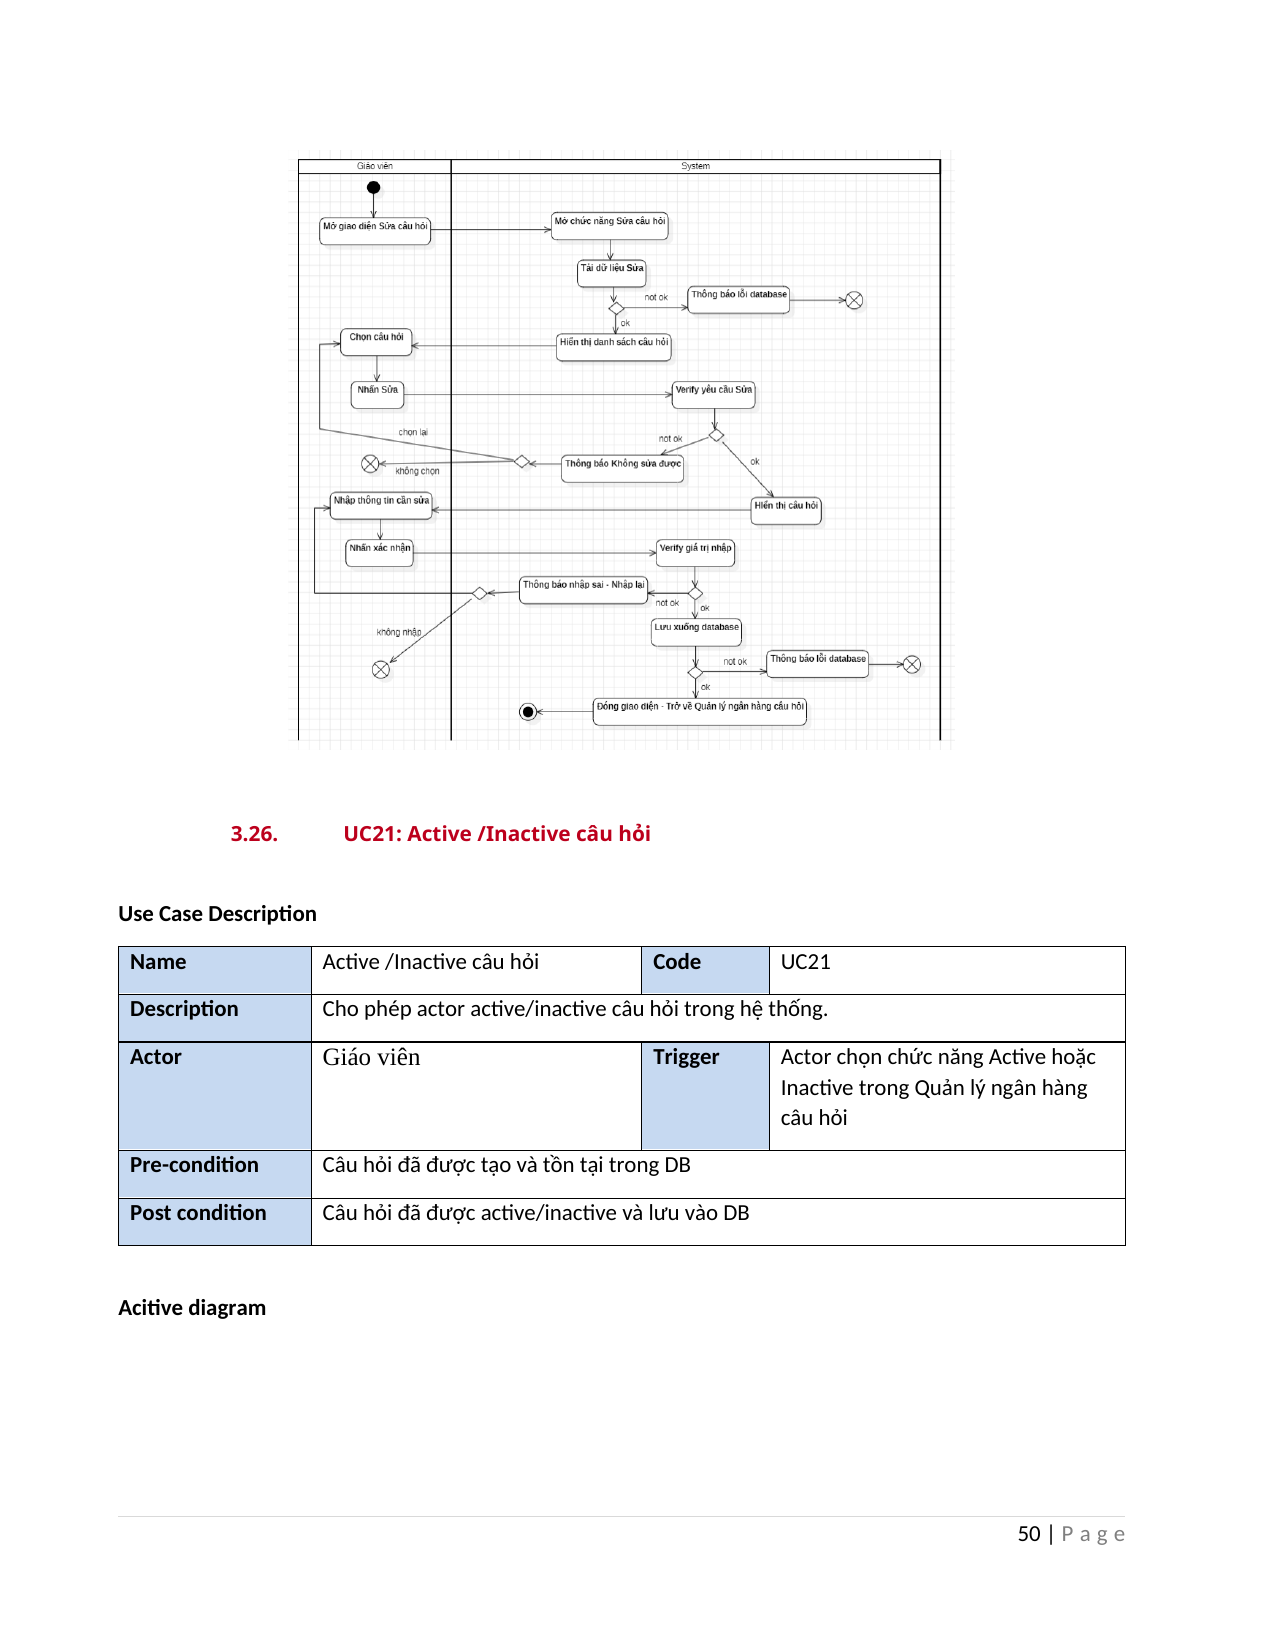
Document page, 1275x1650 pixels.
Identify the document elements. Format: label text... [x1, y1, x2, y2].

table_cell Giáo viên [312, 1043, 641, 1149]
table_cell Actor chọn chức năng Active hoặc Inactive trong Quản lý ngân hàng câu hỏi [770, 1043, 1125, 1149]
picture [288, 150, 955, 750]
table_cell Câu hỏi đã được tạo và tồn tại trong DB [312, 1151, 1125, 1197]
table_cell Trigger [642, 1043, 769, 1149]
text Acitive diagram [118, 1293, 1125, 1321]
table_cell Actor [119, 1043, 311, 1149]
text Use Case Description [118, 899, 1125, 927]
table_cell Post condition [119, 1199, 311, 1245]
table_cell Description [119, 995, 311, 1041]
table_header Name [119, 947, 311, 993]
table_cell Cho phép actor active/inactive câu hỏi trong hệ thống. [312, 995, 1125, 1041]
table_header Active /Inactive câu hỏi [312, 947, 641, 993]
table_header UC21 [770, 947, 1125, 993]
table_cell Pre-condition [119, 1151, 311, 1197]
subtitle UC21: Active /Inactive câu hỏi [231, 819, 1125, 848]
table_cell Câu hỏi đã được active/inactive và lưu vào DB [312, 1199, 1125, 1245]
table_header Code [642, 947, 769, 993]
